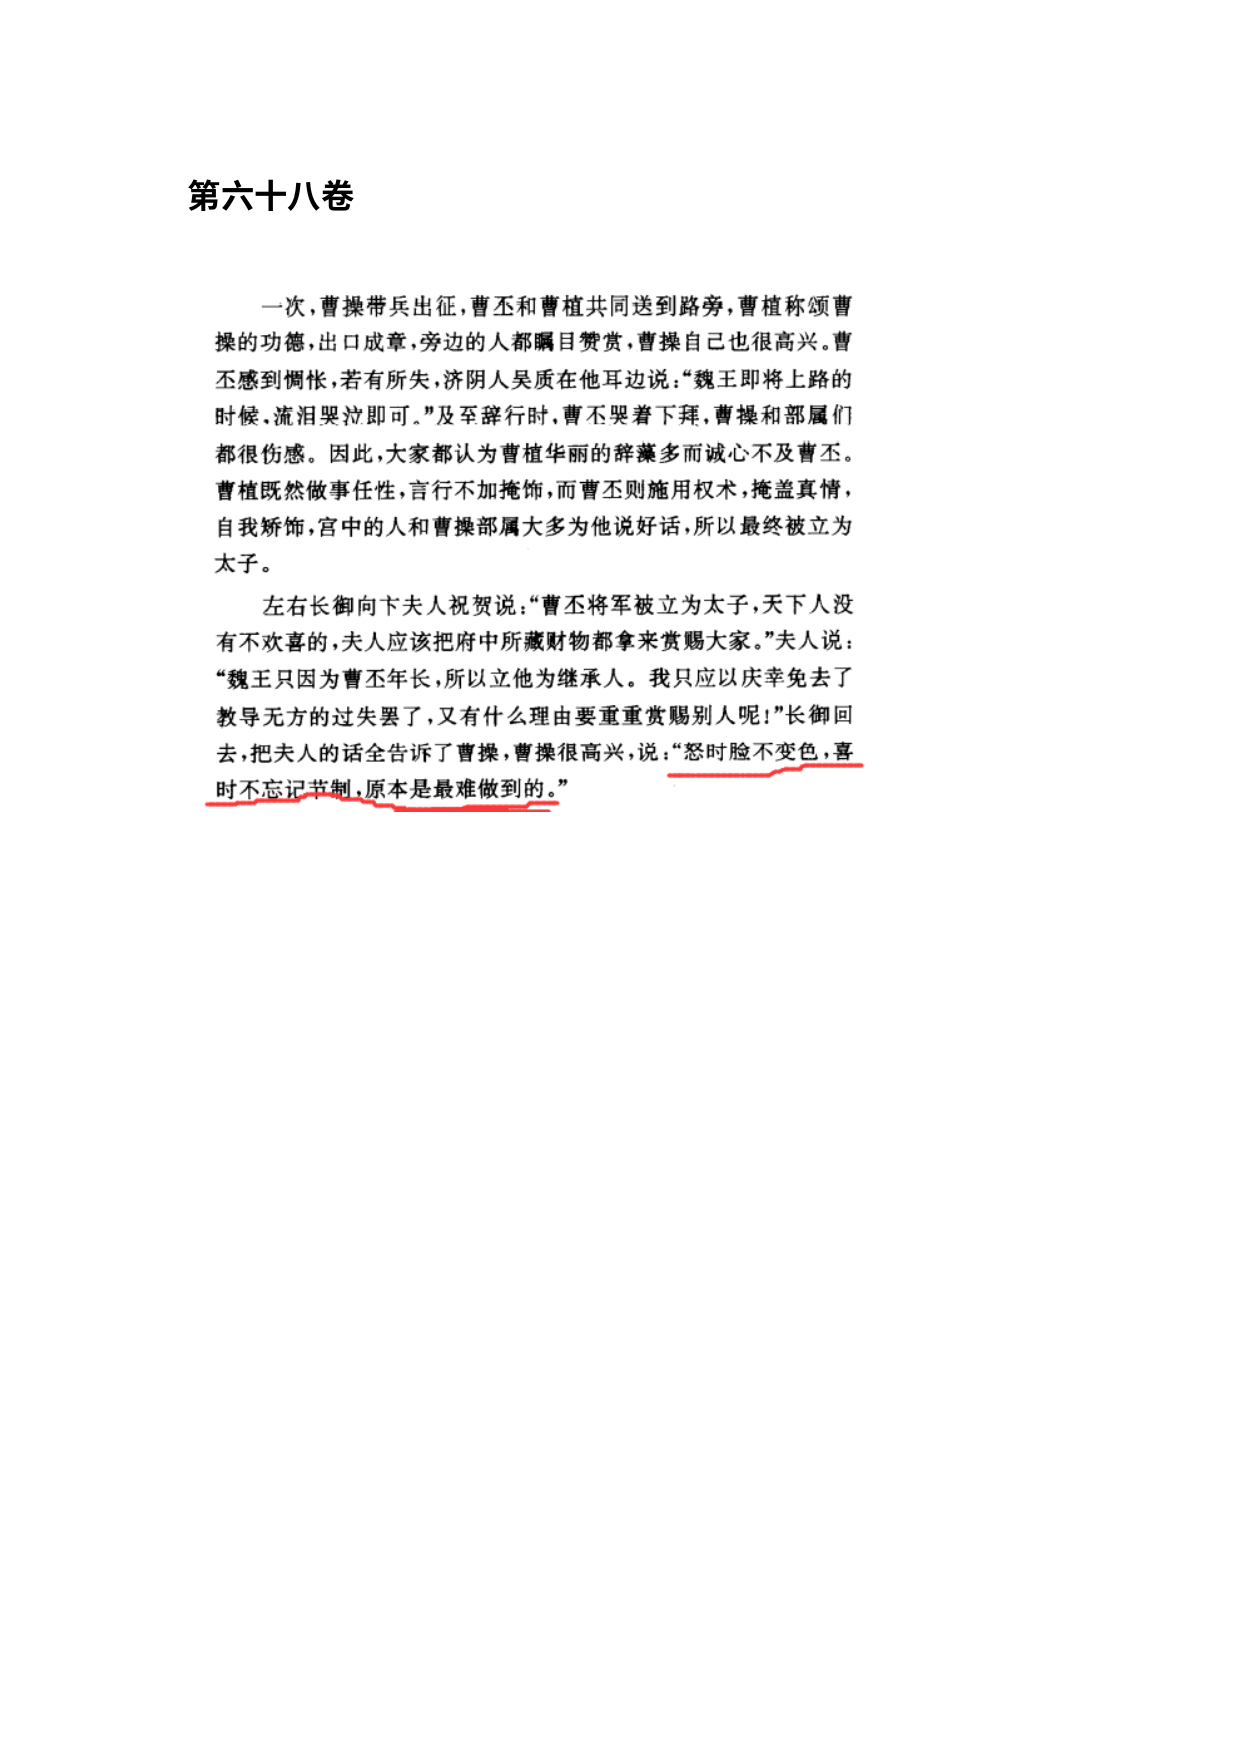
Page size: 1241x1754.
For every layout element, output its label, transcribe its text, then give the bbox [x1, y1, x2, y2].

subtitle 第六十八卷 [187, 162, 1053, 227]
picture [187, 289, 887, 812]
